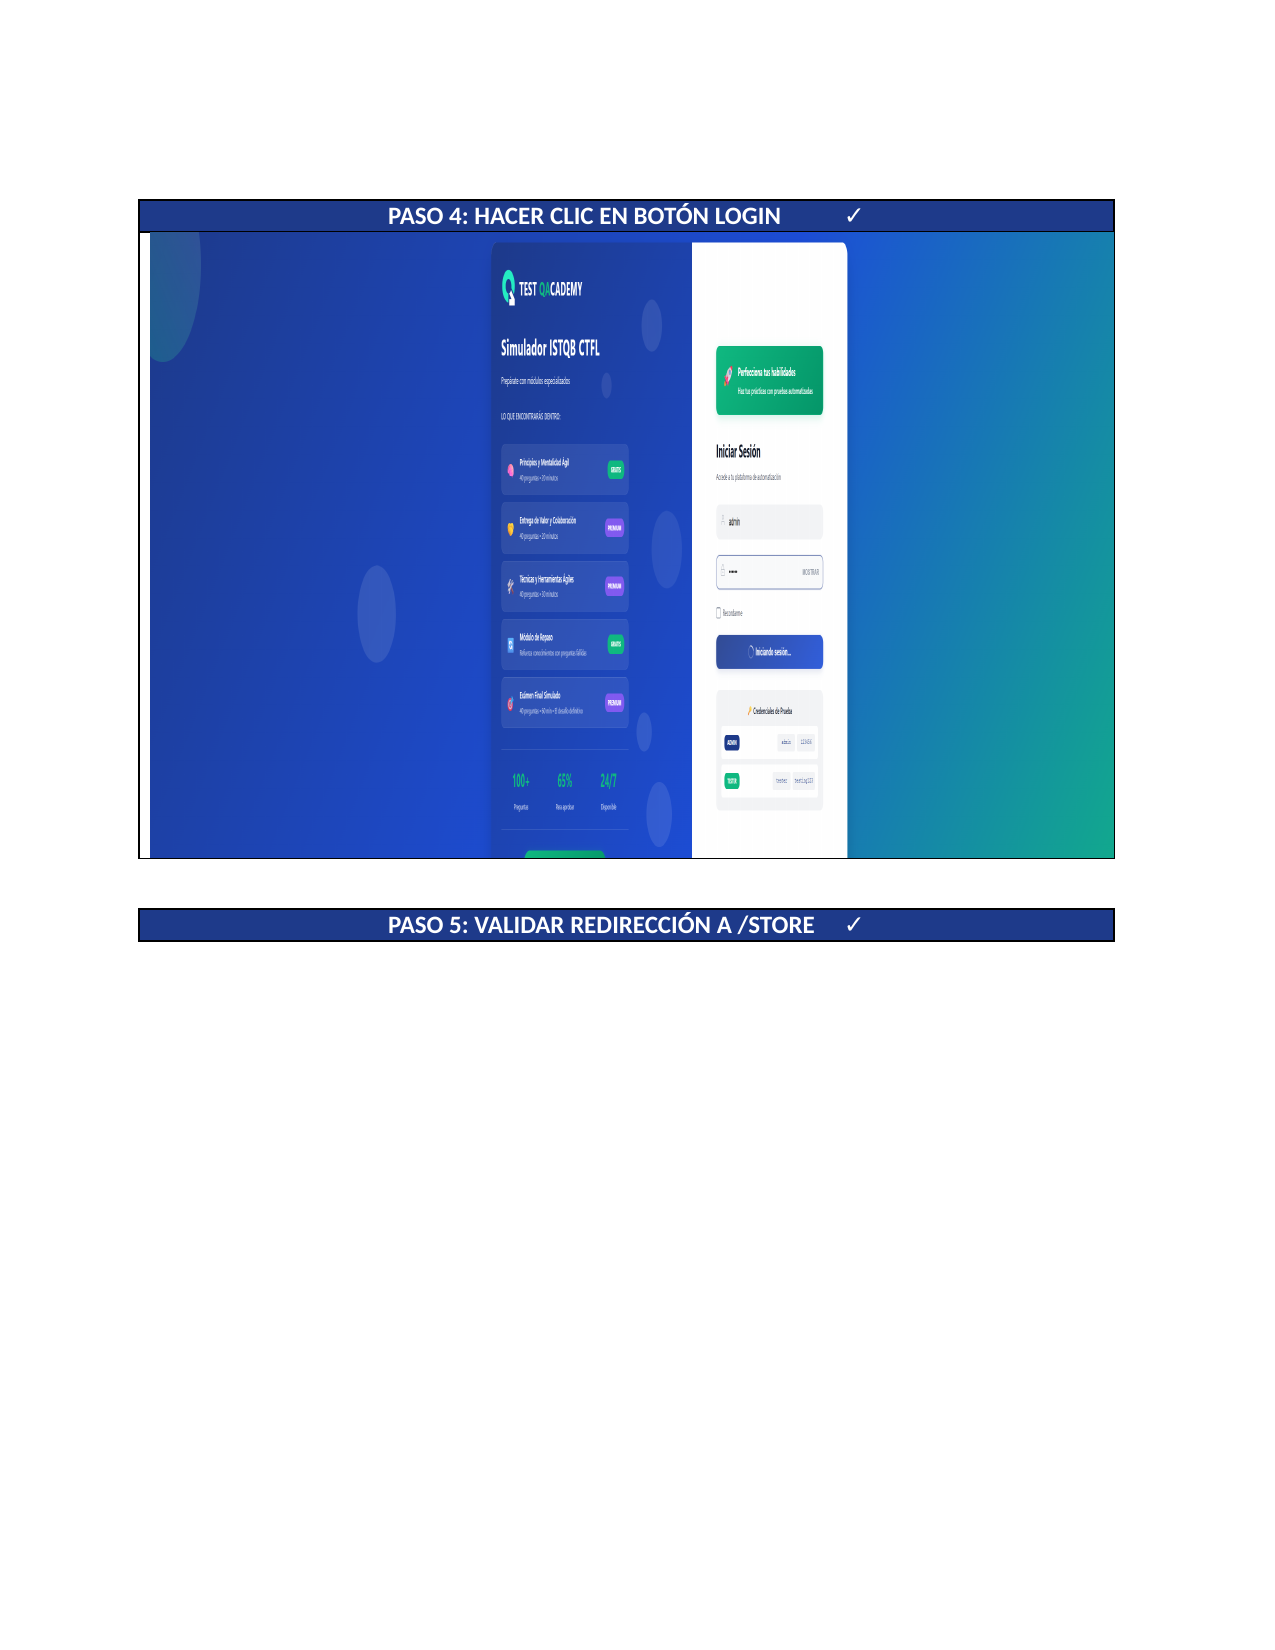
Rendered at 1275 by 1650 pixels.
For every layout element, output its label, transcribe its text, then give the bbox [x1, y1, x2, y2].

picture [150, 242, 1114, 867]
table_header PASO 5: VALIDAR REDIRECCIÓN A /STORE ✓ [140, 925, 1113, 959]
table_header PASO 4: HACER CLIC EN BOTÓN LOGIN ✓ [140, 207, 1113, 241]
table_cell [140, 242, 150, 867]
